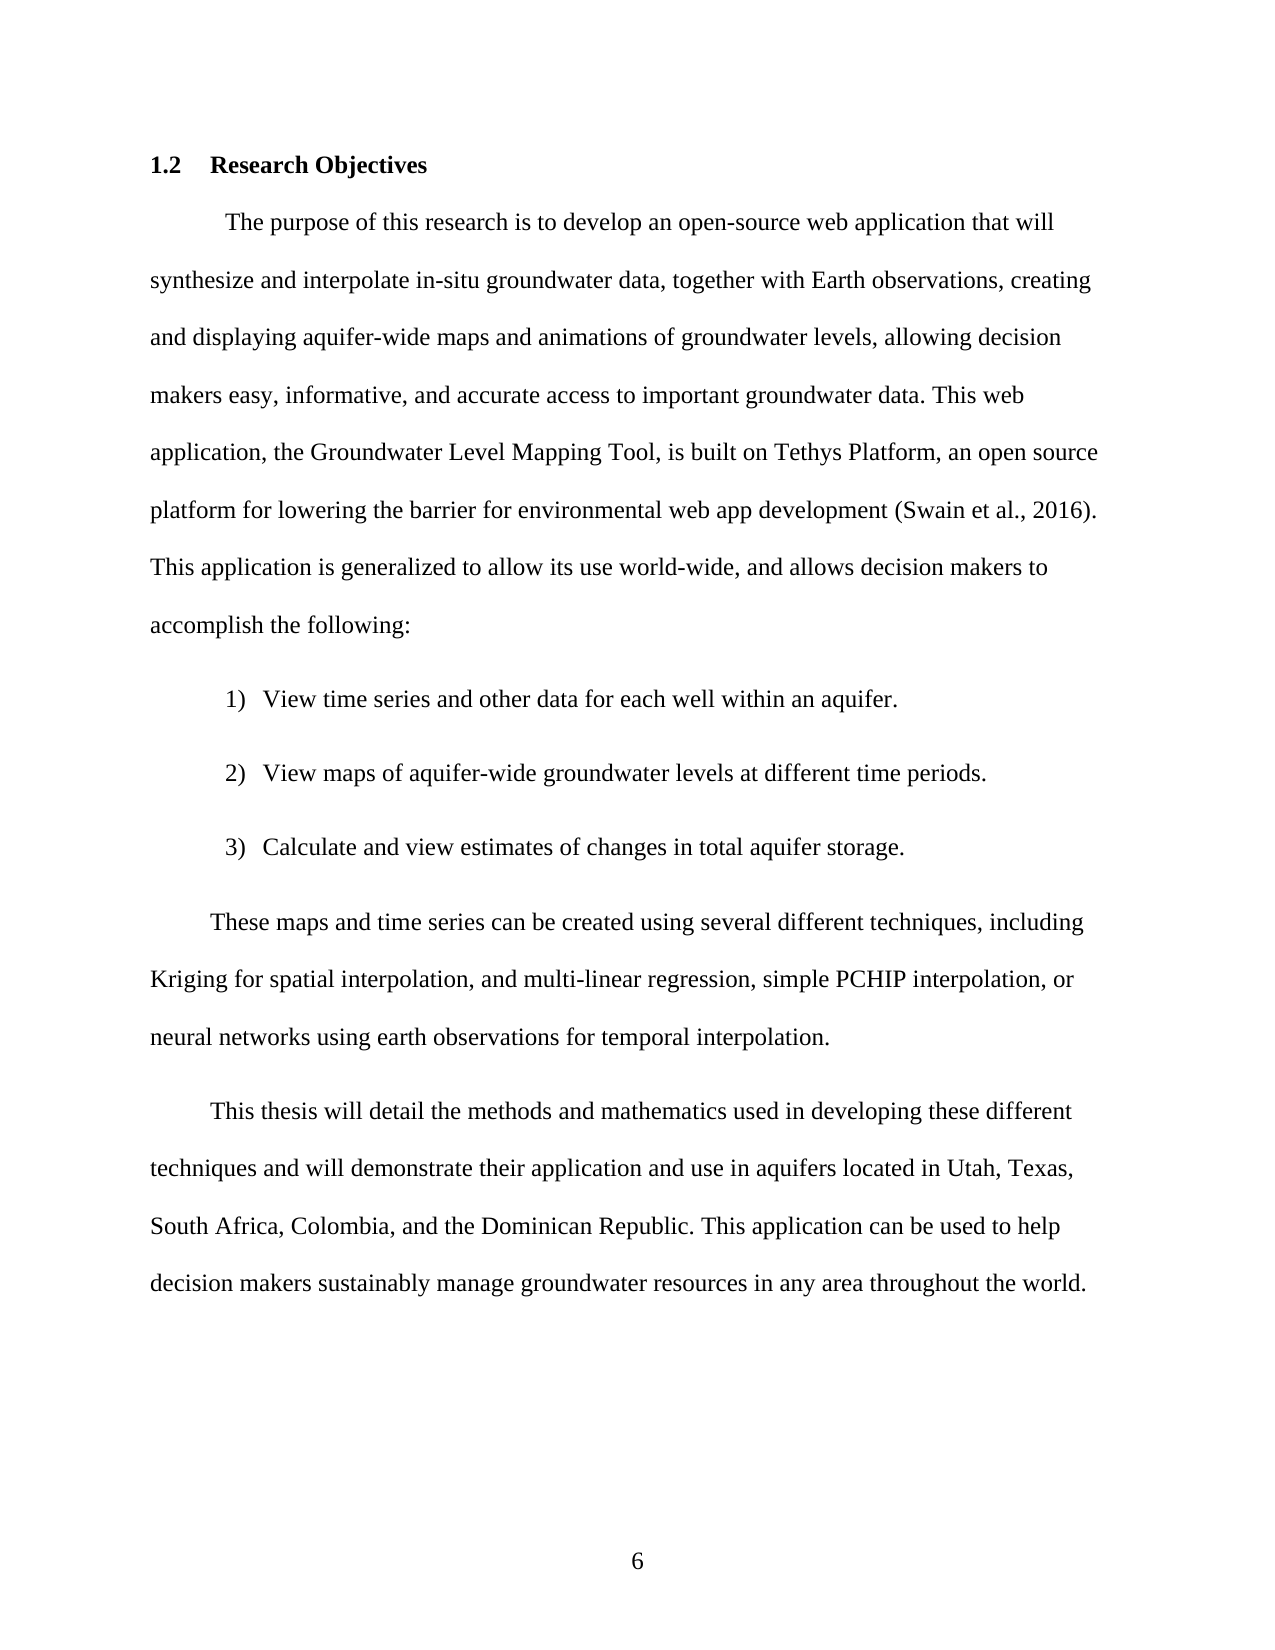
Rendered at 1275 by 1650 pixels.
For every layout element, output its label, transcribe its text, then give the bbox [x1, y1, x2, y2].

text This thesis will detail the methods and mathematics used in developing these different techniques and will demonstrate their application and use in aquifers located in Utah, Texas, South Africa, Colombia, and the Dominican Republic. This application can be used to help decision makers sustainably manage groundwater resources in any area throughout the world. [150, 1096, 1125, 1297]
subtitle Research Objectives [150, 150, 1125, 179]
text The purpose of this research is to develop an open-source web application that will synthesize and interpolate in-situ groundwater data, together with Earth observations, creating and displaying aquifer-wide maps and animations of groundwater levels, allowing decision makers easy, informative, and accurate access to important groundwater data. This web application, the Groundwater Level Mapping Tool, is built on Tethys Platform, an open source platform for lowering the barrier for environmental web app development (Swain et al., 2016). This application is generalized to allow its use world-wide, and allows decision makers to accomplish the following: [150, 207, 1125, 639]
list View time series and other data for each well within an aquifer. [225, 684, 1125, 713]
list Calculate and view estimates of changes in total aquifer storage. [225, 832, 1125, 861]
list View maps of aquifer-wide groundwater levels at different time periods. [225, 758, 1125, 787]
text These maps and time series can be created using several different techniques, including Kriging for spatial interpolation, and multi-linear regression, simple PCHIP interpolation, or neural networks using earth observations for temporal interpolation. [150, 907, 1125, 1050]
